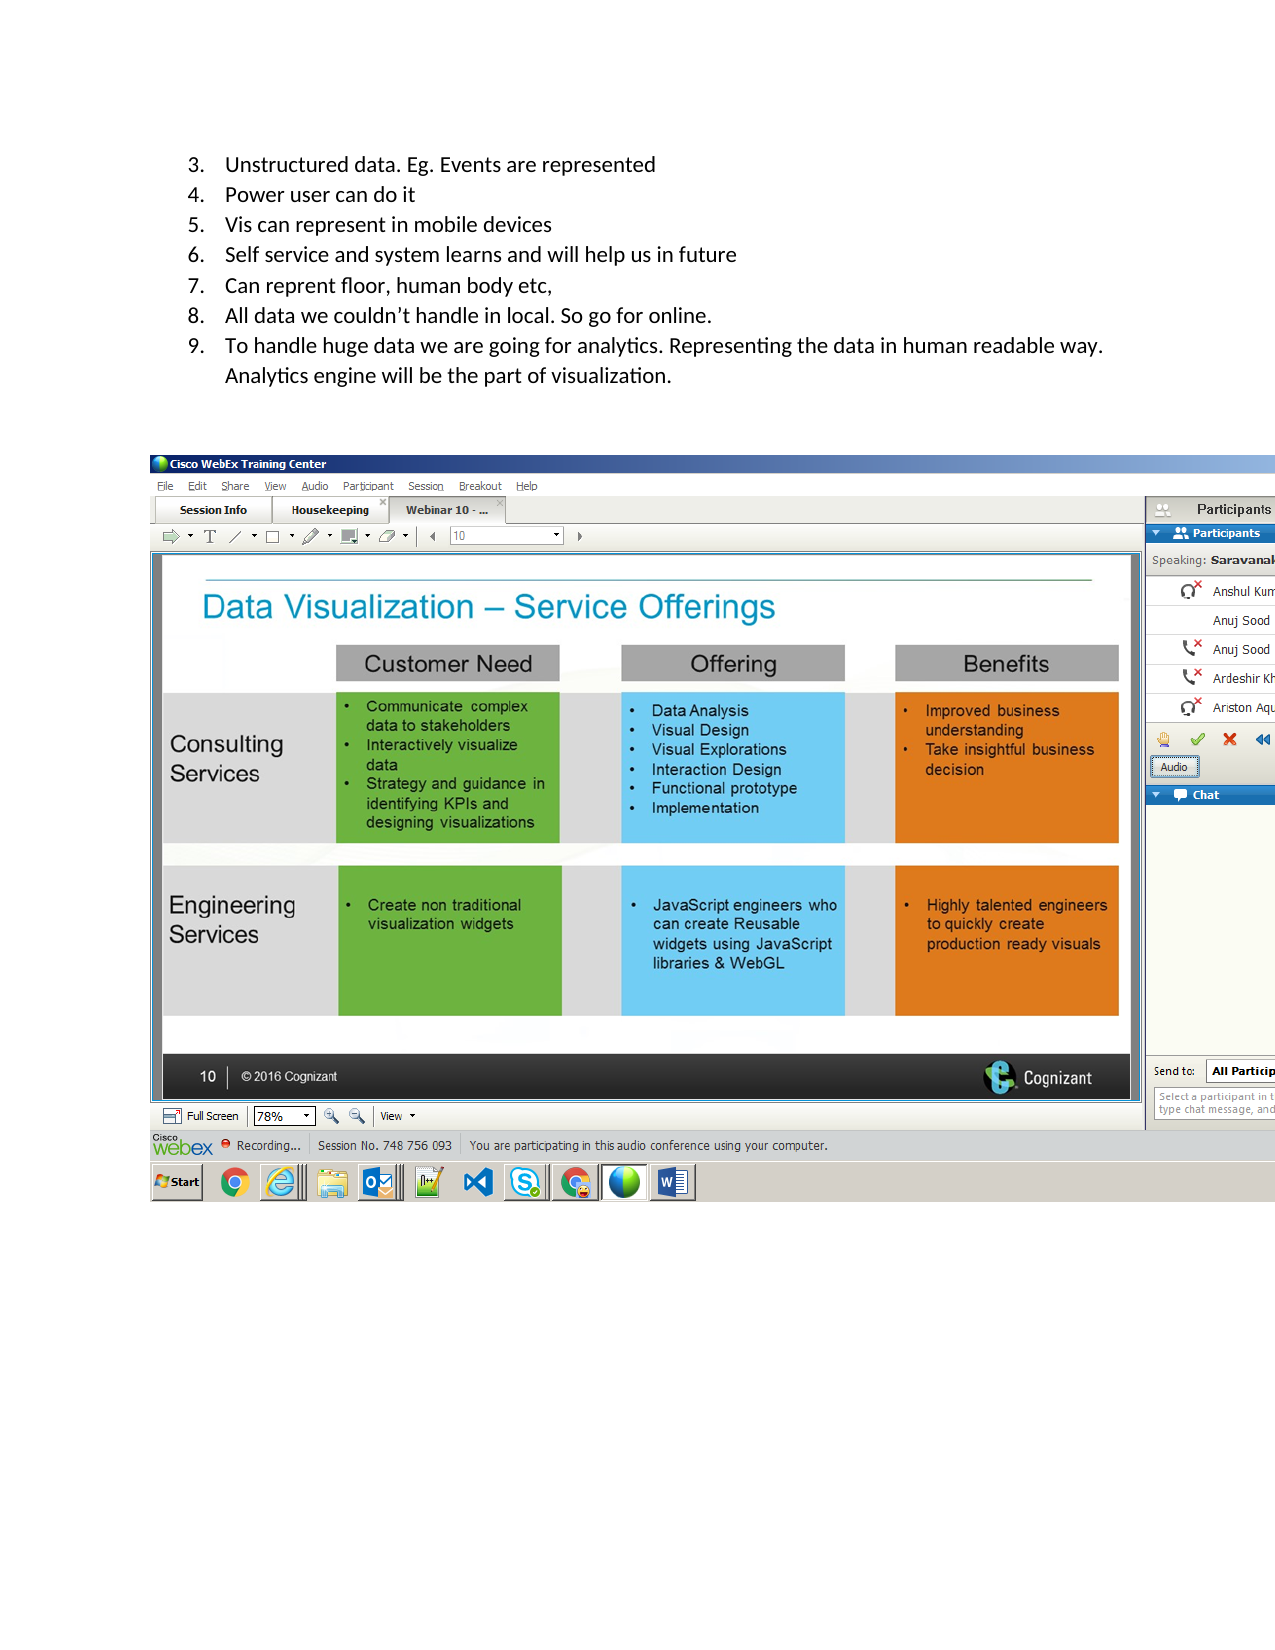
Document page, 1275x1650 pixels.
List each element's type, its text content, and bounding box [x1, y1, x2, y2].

list Unstructured data. Eg. Events are represented [187, 150, 1125, 178]
list Can reprent floor, human body etc, [187, 271, 1125, 299]
list Vis can represent in mobile devices [187, 210, 1125, 238]
list To handle huge data we are going for analytics. Representing the data in human readable way. Analytics engine will be the part of visualization. [187, 331, 1125, 389]
list Power user can do it [187, 180, 1125, 208]
list Self service and system learns and will help us in future [187, 241, 1125, 269]
picture [150, 455, 1275, 1202]
list All data we couldn’t handle in local. So go for online. [187, 301, 1125, 329]
